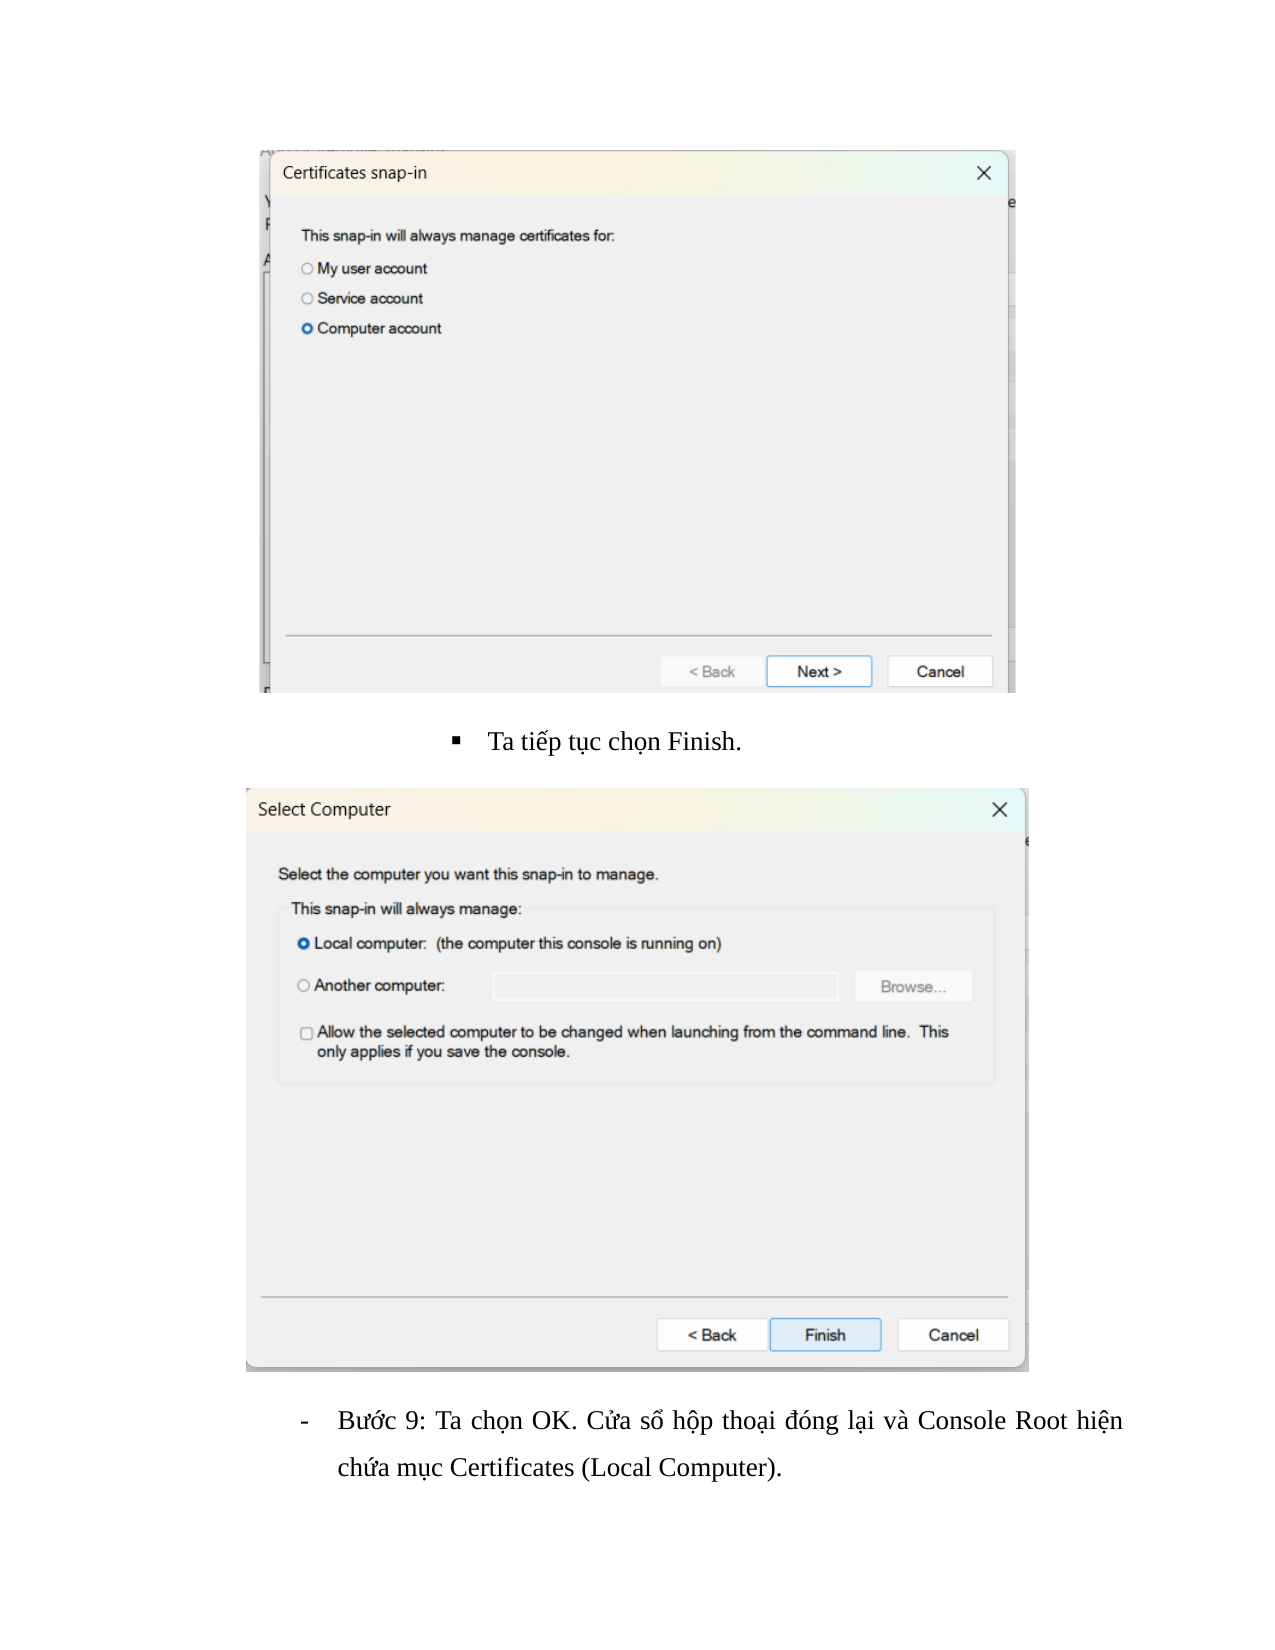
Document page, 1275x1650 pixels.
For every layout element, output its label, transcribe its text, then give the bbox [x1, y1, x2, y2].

picture [259, 150, 1016, 693]
list Ta tiếp tục chọn Finish. [450, 725, 1125, 756]
picture [246, 788, 1029, 1372]
list Bước 9: Ta chọn OK. Cửa sổ hộp thoại đóng lại và Console Root hiện chứa mục Certificates (Local Computer). [300, 1404, 1125, 1482]
